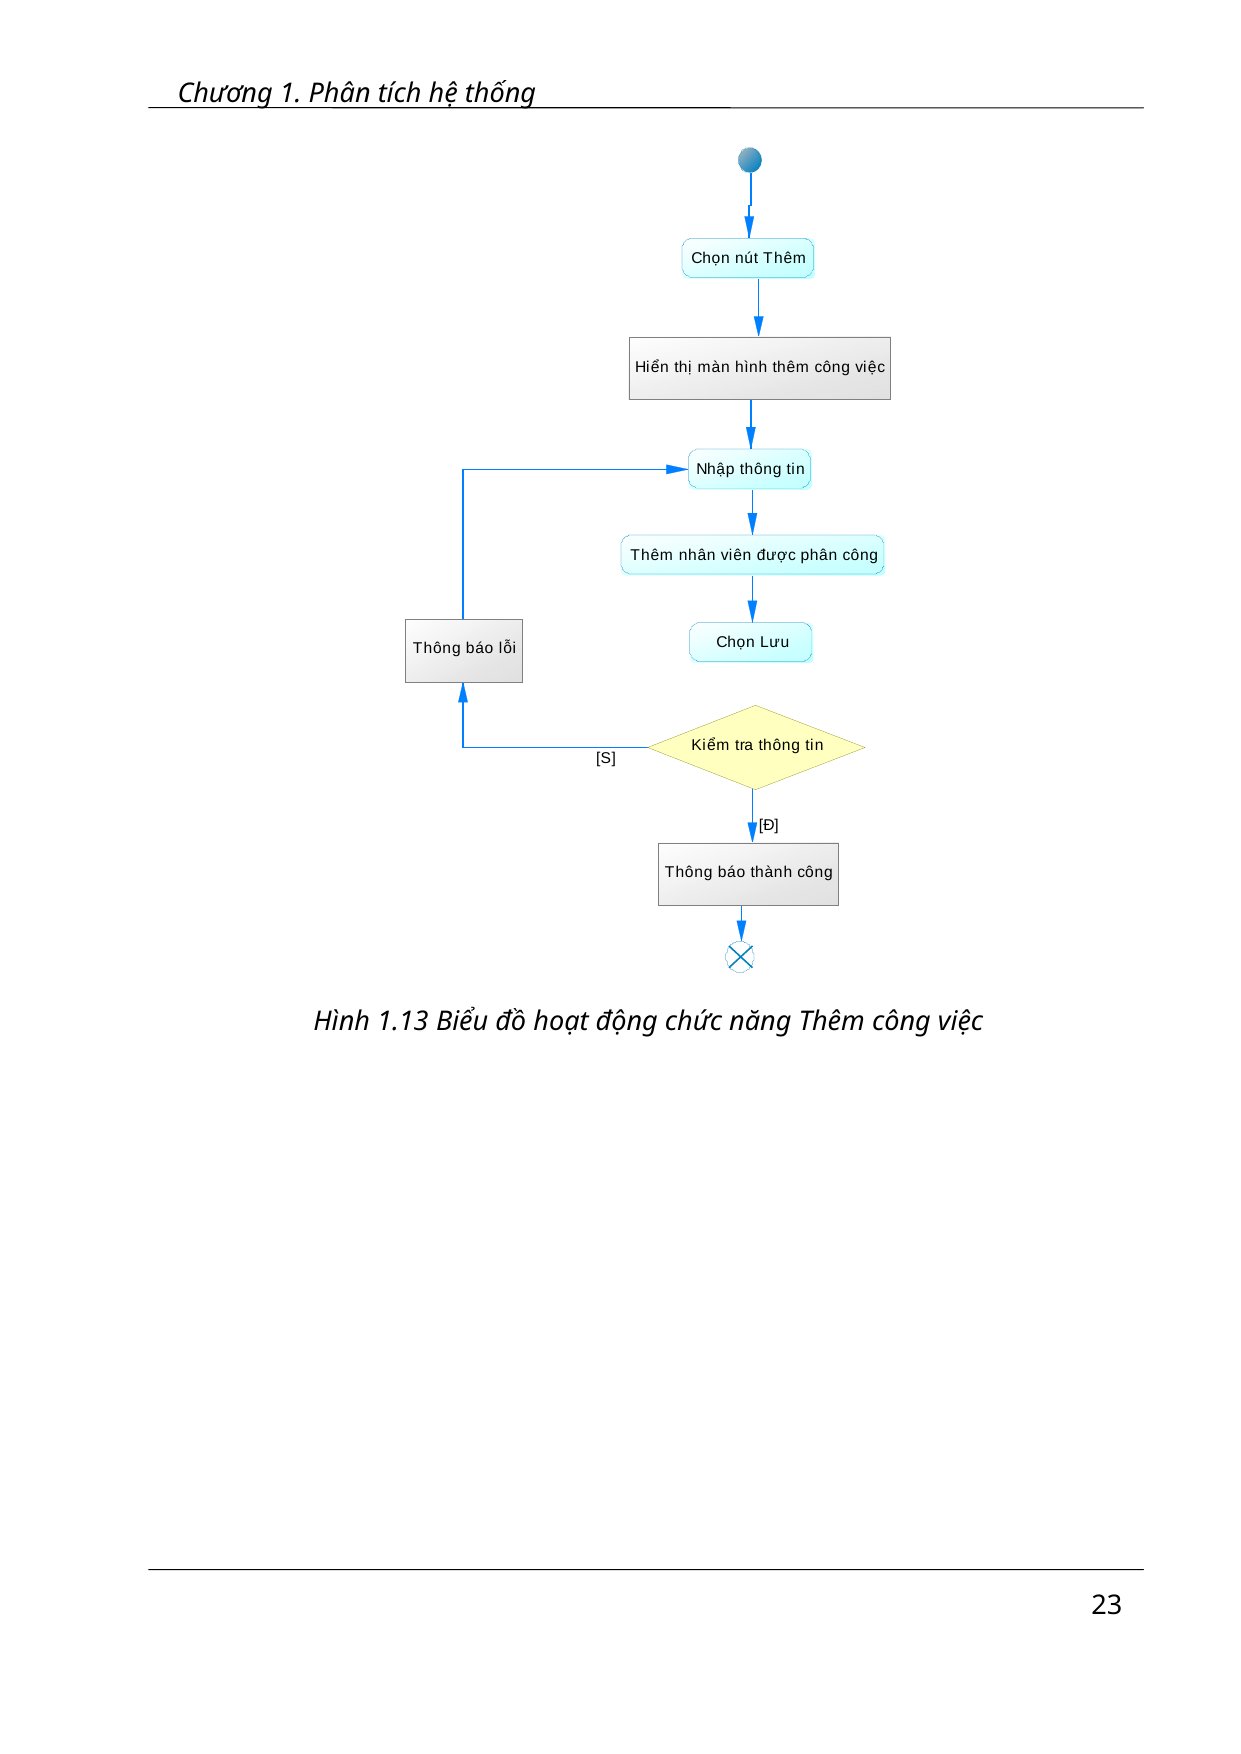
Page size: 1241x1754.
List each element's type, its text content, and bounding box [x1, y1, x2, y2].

picture [688, 448, 811, 489]
picture [738, 147, 761, 173]
picture [681, 238, 814, 278]
picture [730, 968, 750, 973]
picture [620, 534, 884, 575]
text Hình 1.13 Biểu đồ hoạt động chức năng Thêm công việc [177, 1001, 1122, 1038]
picture [689, 622, 812, 662]
picture [725, 948, 729, 966]
picture [730, 941, 750, 946]
